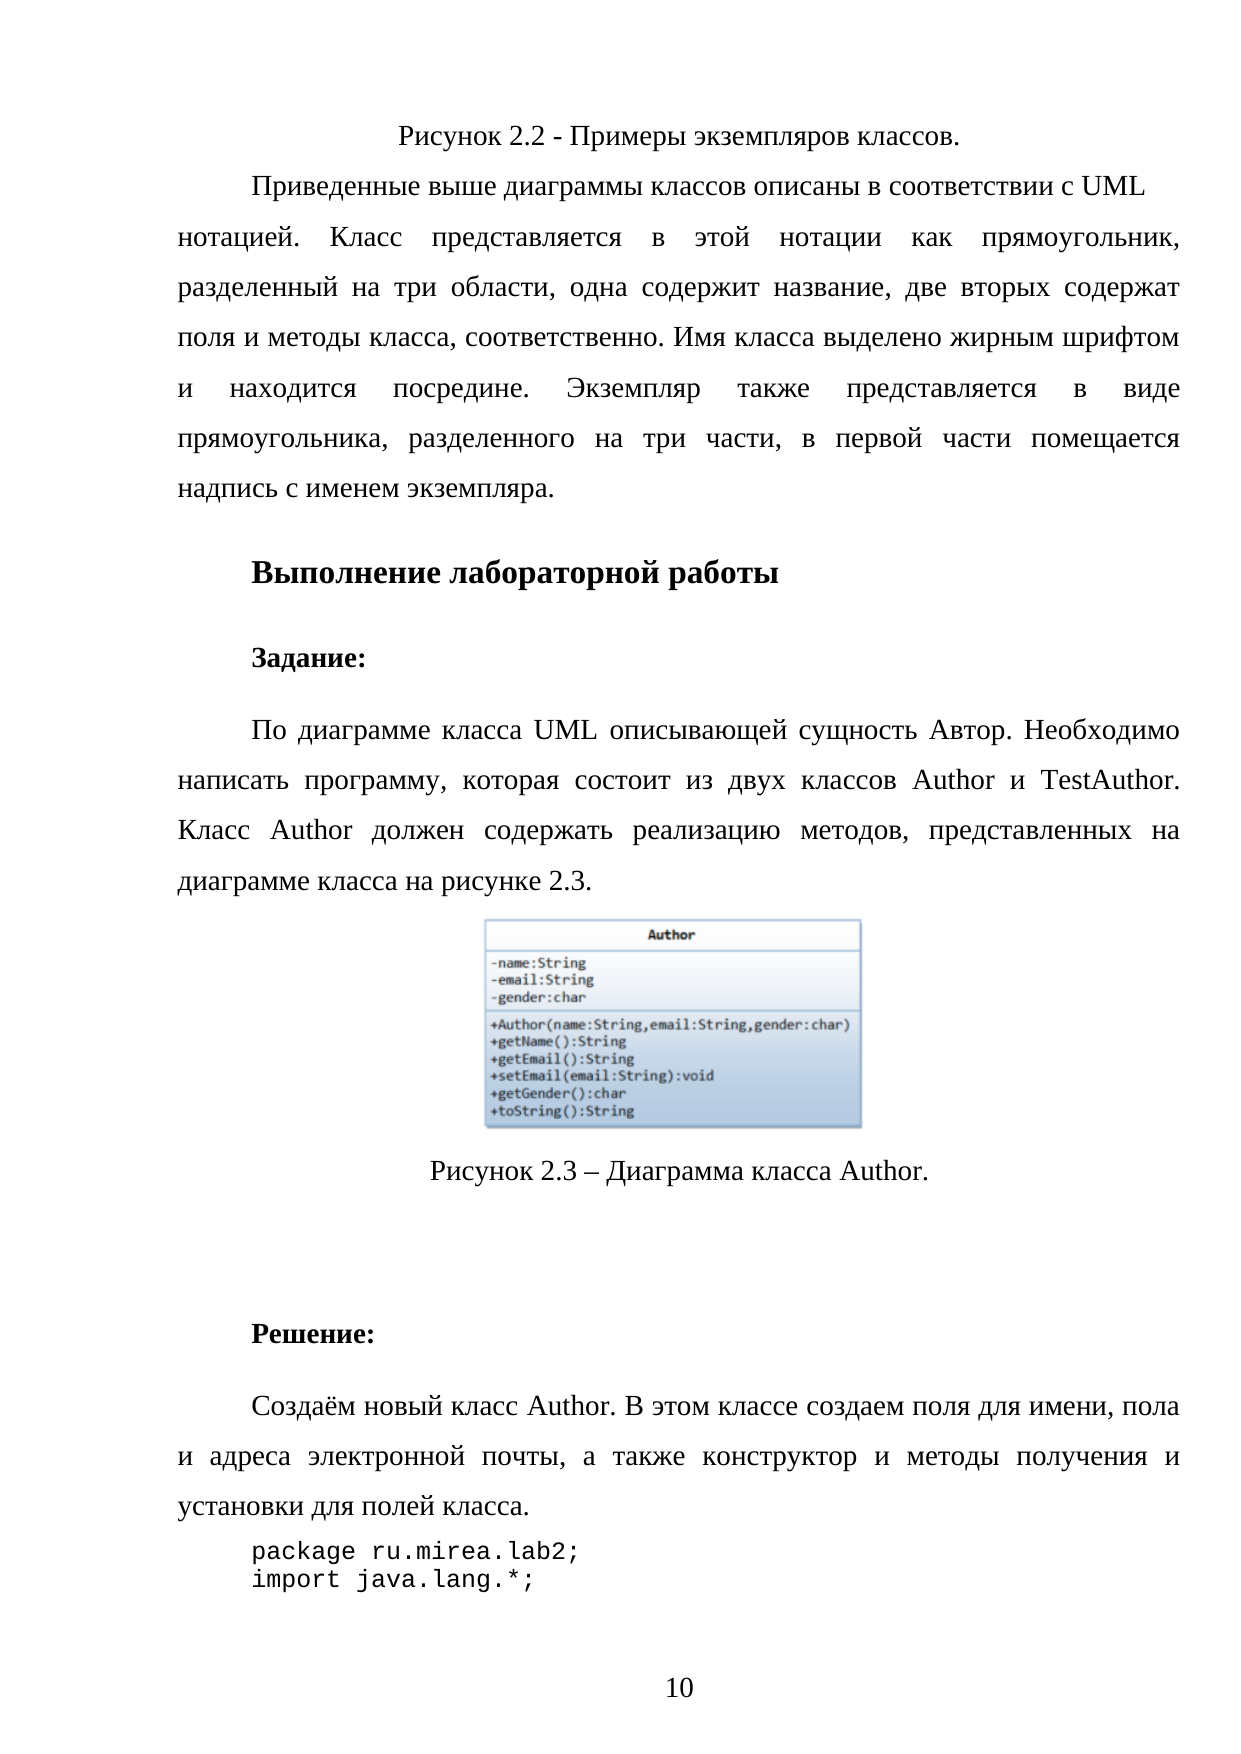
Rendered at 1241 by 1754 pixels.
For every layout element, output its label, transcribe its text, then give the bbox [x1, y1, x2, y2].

text Выполнение лабораторной работы [251, 552, 1181, 590]
picture [482, 913, 877, 1137]
text Решение: [177, 1316, 1181, 1350]
text Приведенные выше диаграммы классов описаны в соответствии с UML [177, 168, 1181, 202]
text Создаём новый класс Author. В этом классе создаем поля для имени, пола и адреса электронной почты, а также конструктор и методы получения и установки для полей класса. [177, 1388, 1181, 1522]
text нотацией. Класс представляется в этой нотации как прямоугольник, разделенный на три области, одна содержит название, две вторых содержат поля и методы класса, соответственно. Имя класса выделено жирным шрифтом и находится посредине. Экземпляр также представляется в виде прямоугольника, разделенного на три части, в первой части помещается надпись с именем экземпляра. [177, 219, 1181, 504]
text import java.lang.*; [177, 1567, 1181, 1595]
text Рисунок 2.2 - Примеры экземпляров классов. [177, 118, 1181, 152]
text По диаграмме класса UML описывающей сущность Автор. Необходимо написать программу, которая состоит из двух классов Author и TestAuthor. Класс Author должен содержать реализацию методов, представленных на диаграмме класса на рисунке 2.3. [177, 712, 1181, 896]
text Рисунок 2.3 – Диаграмма класса Author. [177, 1153, 1181, 1187]
text package ru.mirea.lab2; [177, 1538, 1181, 1567]
text Задание: [177, 641, 1181, 674]
